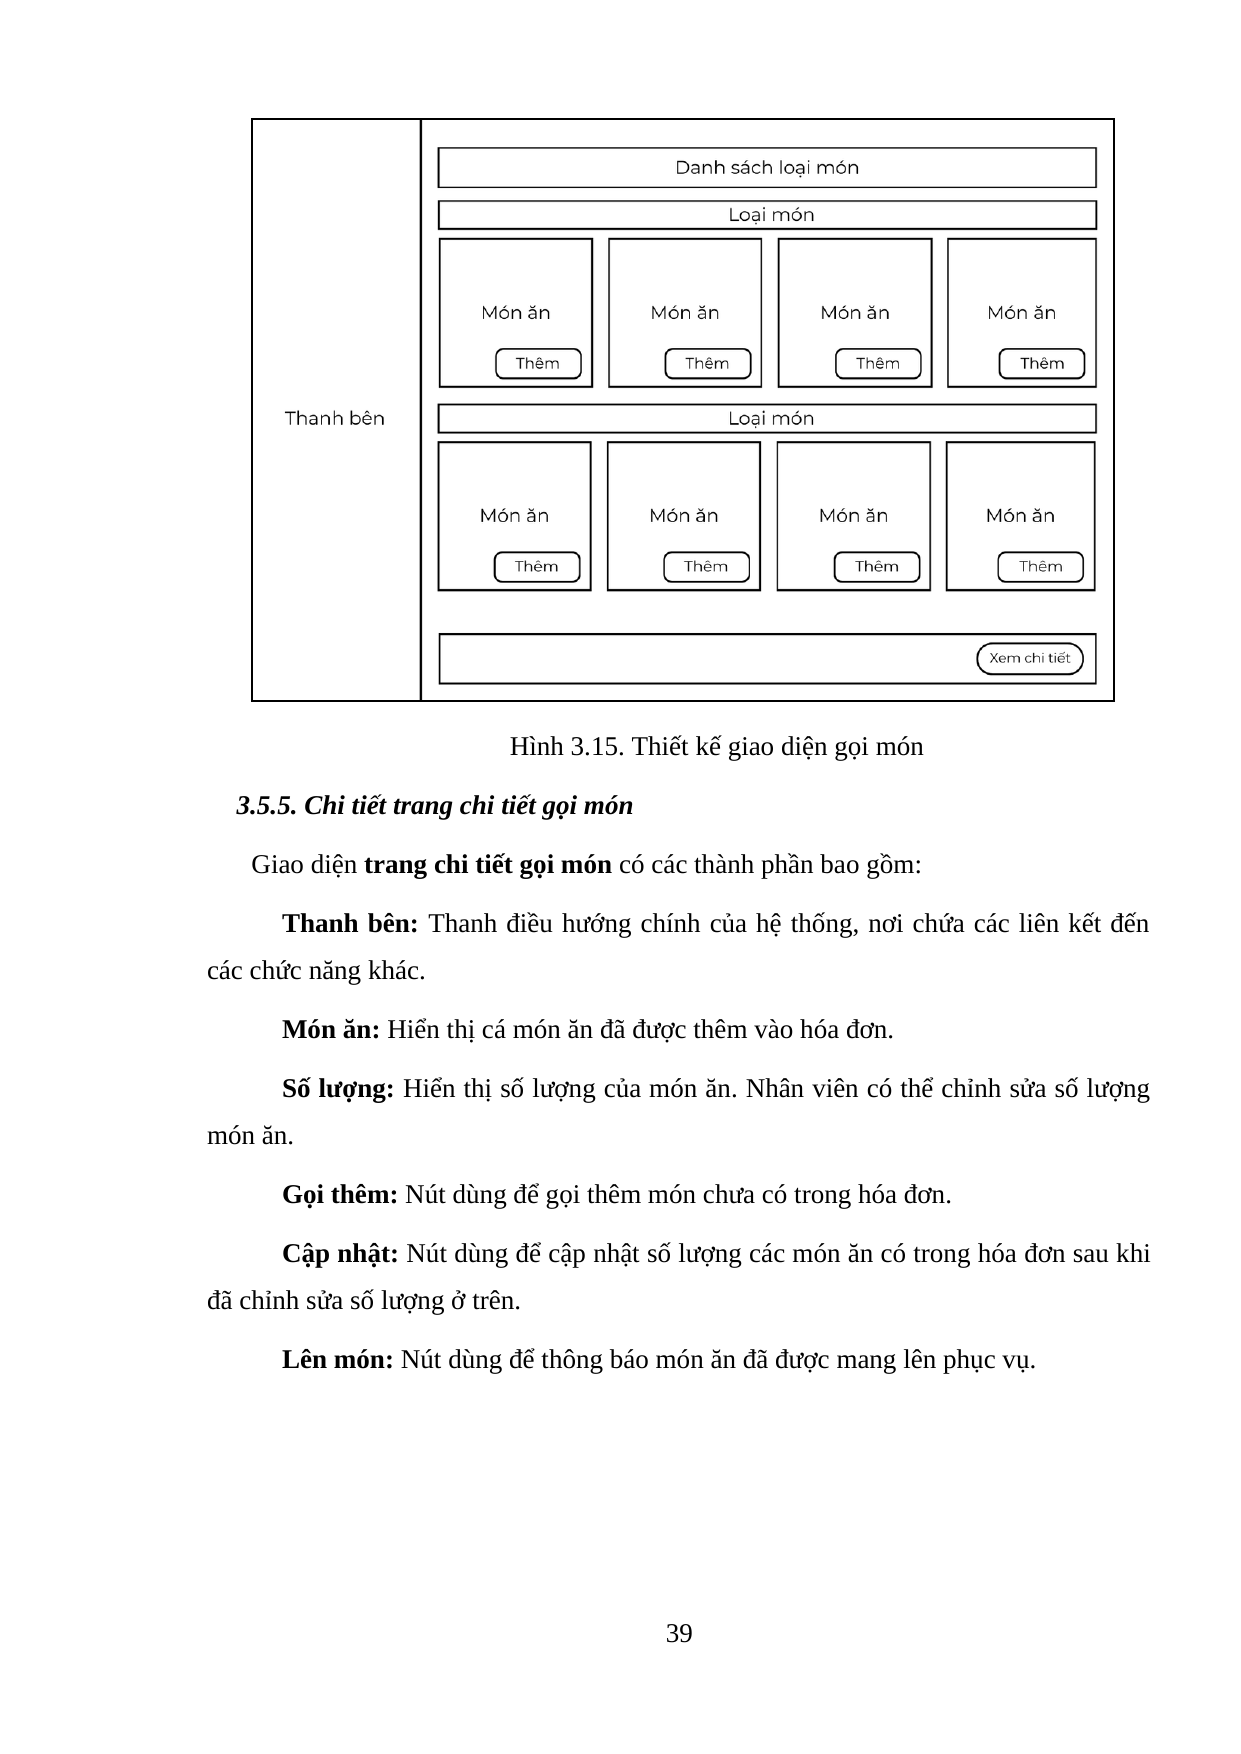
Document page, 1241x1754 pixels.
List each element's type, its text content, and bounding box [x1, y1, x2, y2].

text Cập nhật: Nút dùng để cập nhật số lượng các món ăn có trong hóa đơn sau khi đã chỉnh sửa số lượng ở trên. [207, 1237, 1152, 1315]
text Thanh bên: Thanh điều hướng chính của hệ thống, nơi chứa các liên kết đến các chức năng khác. [207, 907, 1152, 985]
text Món ăn: Hiển thị cá món ăn đã được thêm vào hóa đơn. [207, 1013, 1152, 1044]
picture [253, 120, 1113, 700]
text Gọi thêm: Nút dùng để gọi thêm món chưa có trong hóa đơn. [207, 1178, 1152, 1209]
subtitle Chi tiết trang chi tiết gọi món [236, 789, 1152, 820]
text Số lượng: Hiển thị số lượng của món ăn. Nhân viên có thể chỉnh sửa số lượng món ăn. [207, 1072, 1152, 1150]
text Lên món: Nút dùng để thông báo món ăn đã được mang lên phục vụ. [207, 1343, 1152, 1374]
text Giao diện trang chi tiết gọi món có các thành phần bao gồm: [207, 848, 1152, 879]
